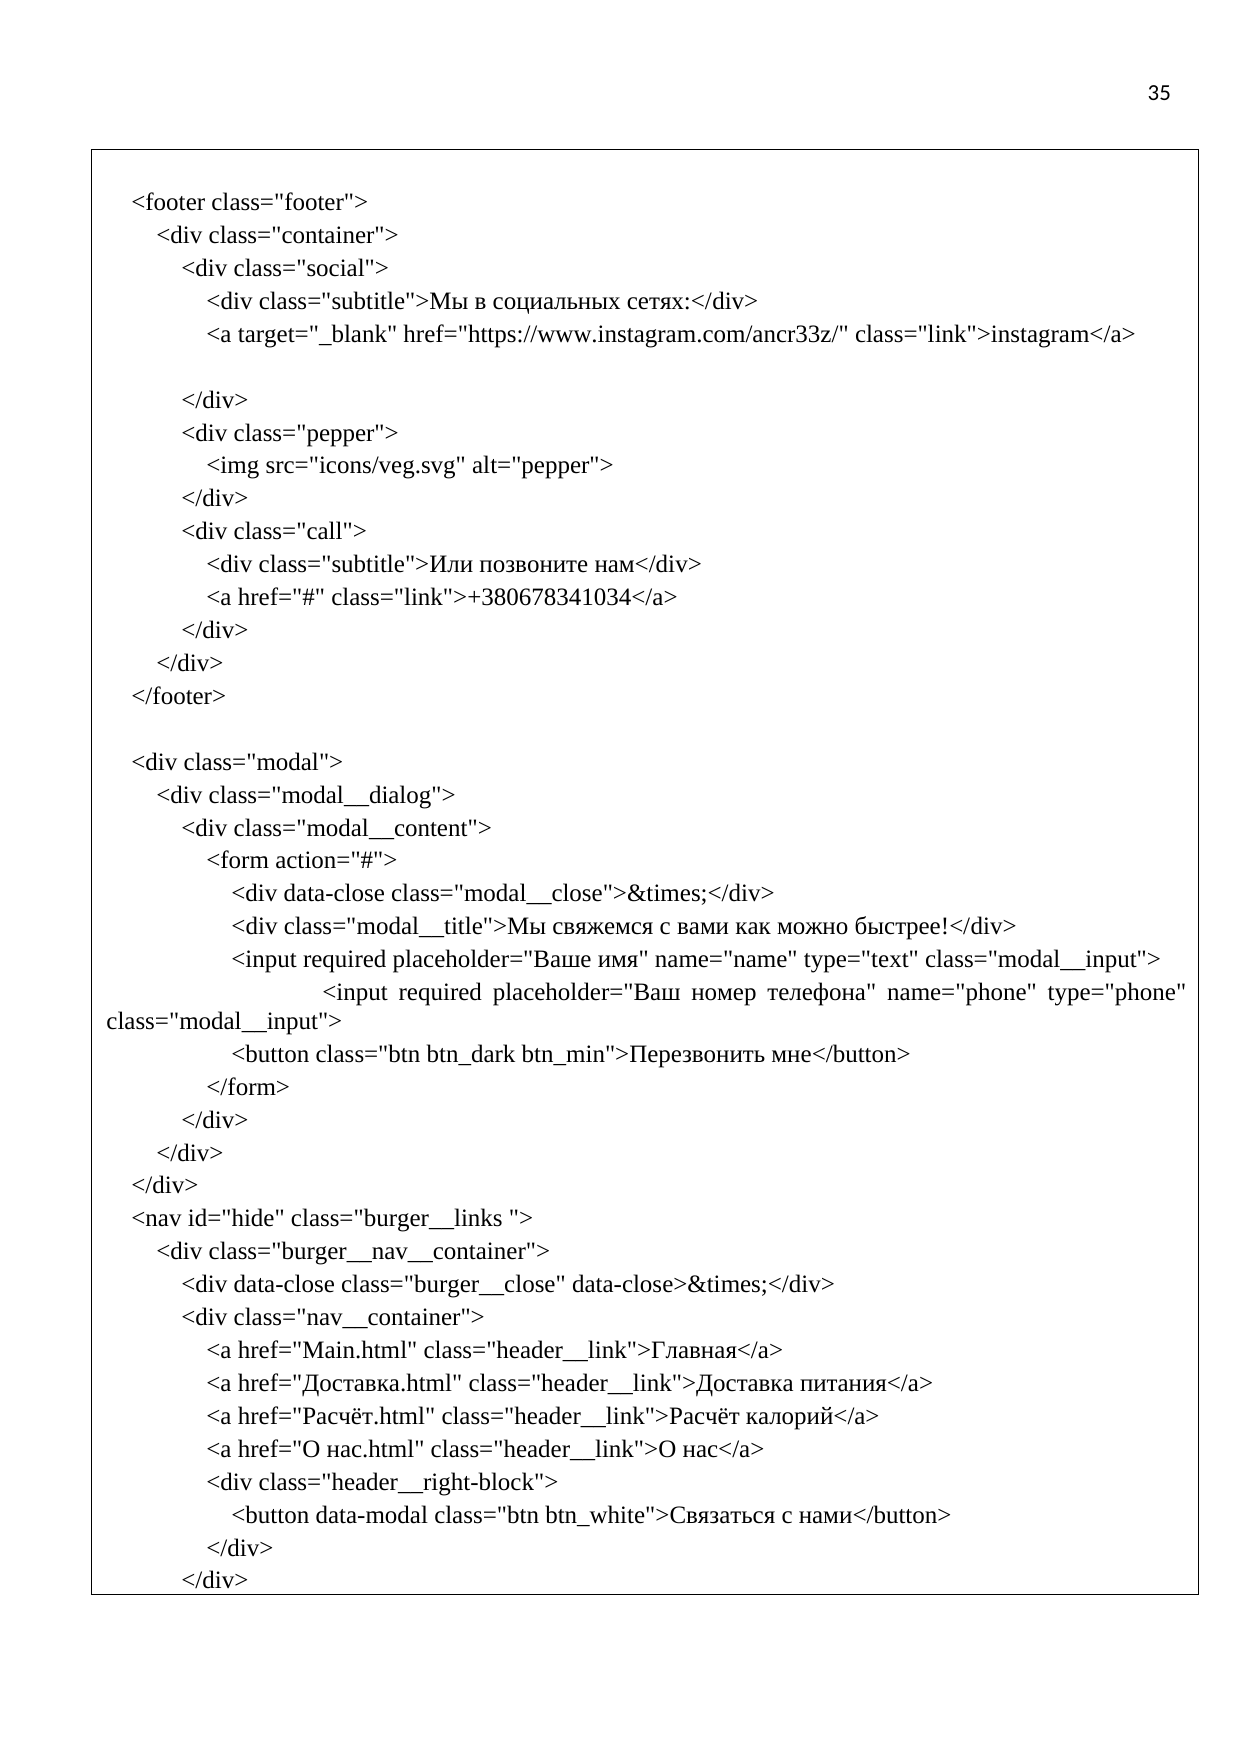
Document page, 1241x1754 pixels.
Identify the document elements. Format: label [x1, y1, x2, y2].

table_header [92, 150, 1198, 1594]
